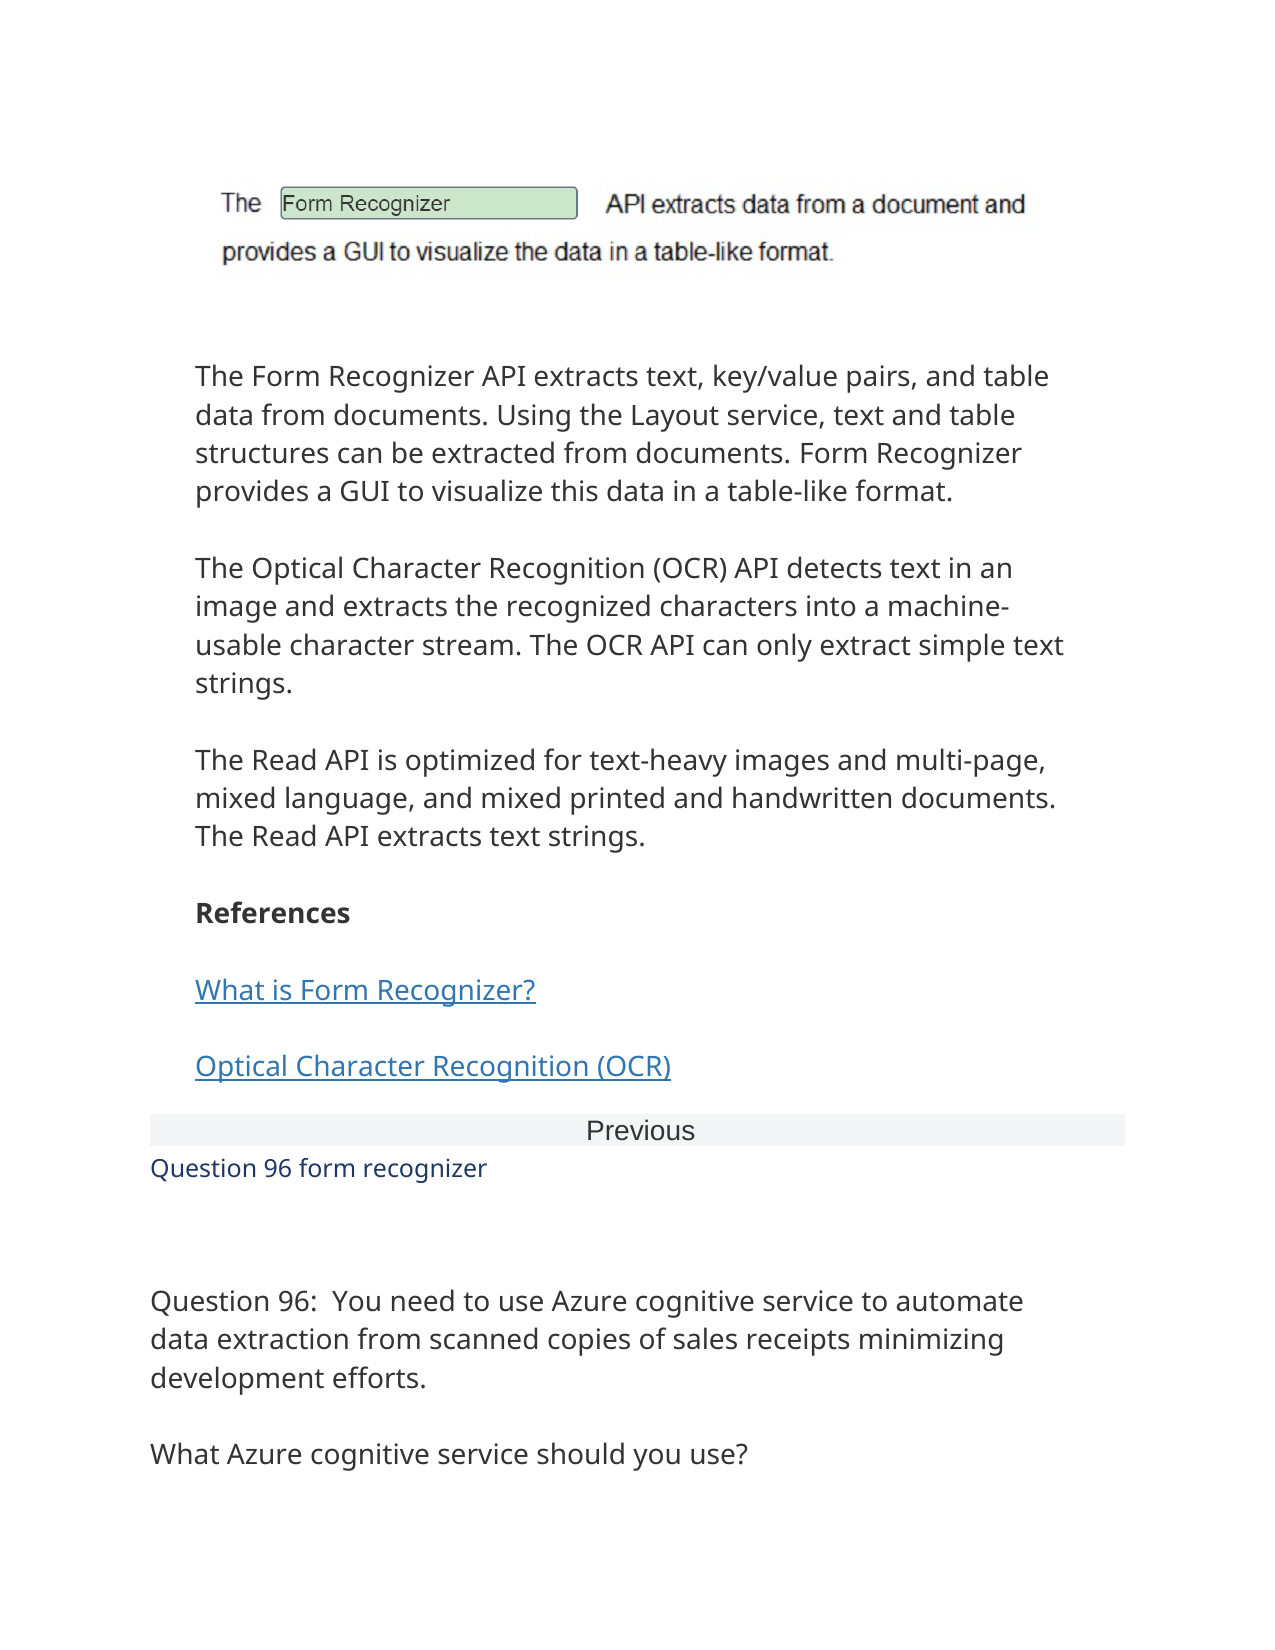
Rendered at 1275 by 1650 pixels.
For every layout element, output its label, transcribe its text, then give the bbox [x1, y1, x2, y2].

subtitle Question 96 form recognizer [150, 1151, 1125, 1184]
text Question 96: You need to use Azure cognitive service to automate data extraction from scanned copies of sales receipts minimizing development efforts. What Azure cognitive service should you use? [150, 1281, 1125, 1473]
text The Form Recognizer API extracts text, key/value pairs, and table data from documents. Using the Layout service, text and table structures can be extracted from documents. Form Recognizer provides a GUI to visualize this data in a table-like format. The Optical Character Recognition (OCR) API detects text in an image and extracts the recognized characters into a machine-usable character stream. The OCR API can only extract simple text strings. The Read API is optimized for text-heavy images and multi-page, mixed language, and mixed printed and handwritten documents. The Read API extracts text strings. References What is Form Recognizer? Optical Character Recognition (OCR) [195, 356, 1080, 1085]
picture [194, 150, 1140, 328]
text Previous [150, 1114, 1125, 1146]
